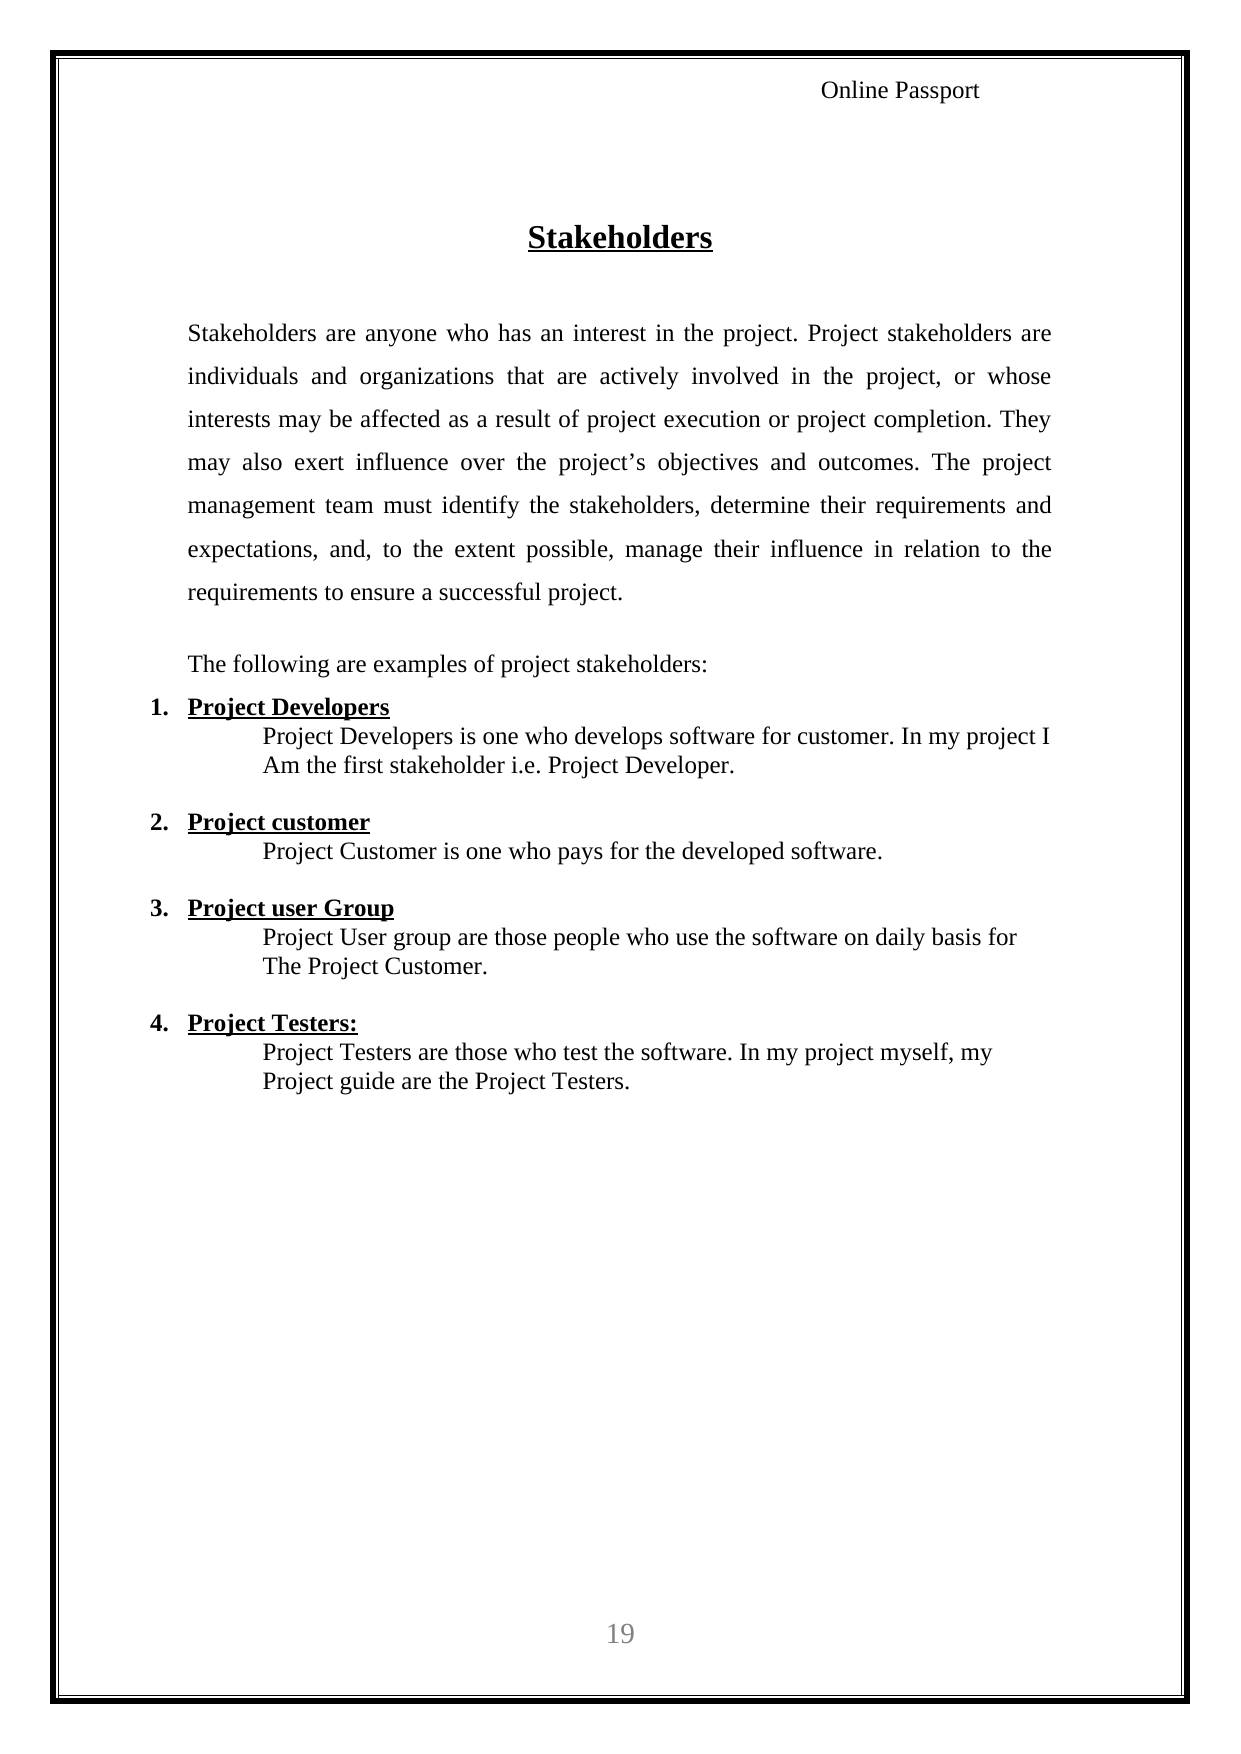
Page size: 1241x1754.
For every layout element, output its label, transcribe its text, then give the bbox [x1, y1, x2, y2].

text Am the first stakeholder i.e. Project Developer. [187, 750, 1053, 778]
list Project user Group [150, 893, 1053, 922]
text Stakeholders are anyone who has an interest in the project. Project stakeholders are individuals and organizations that are actively involved in the project, or whose interests may be affected as a result of project execution or project completion. They may also exert influence over the project’s objectives and outcomes. The project management team must identify the stakeholders, determine their requirements and expectations, and, to the extent possible, manage their influence in relation to the requirements to ensure a successful project. [187, 318, 1053, 606]
list Project Customer is one who pays for the developed software. [187, 836, 1053, 865]
text Project Developers is one who develops software for customer. In my project I [187, 721, 1053, 750]
list Project Testers are those who test the software. In my project myself, my [187, 1037, 1053, 1066]
list The Project Customer. [187, 951, 1053, 980]
list Project Developers [150, 692, 1053, 721]
text The following are examples of project stakeholders: [187, 649, 1053, 678]
text Stakeholders [187, 217, 1053, 255]
list Project User group are those people who use the software on daily basis for [187, 922, 1053, 951]
list Project guide are the Project Testers. [187, 1066, 1053, 1095]
list Project Testers: [150, 1008, 1053, 1037]
list Project customer [150, 807, 1053, 836]
